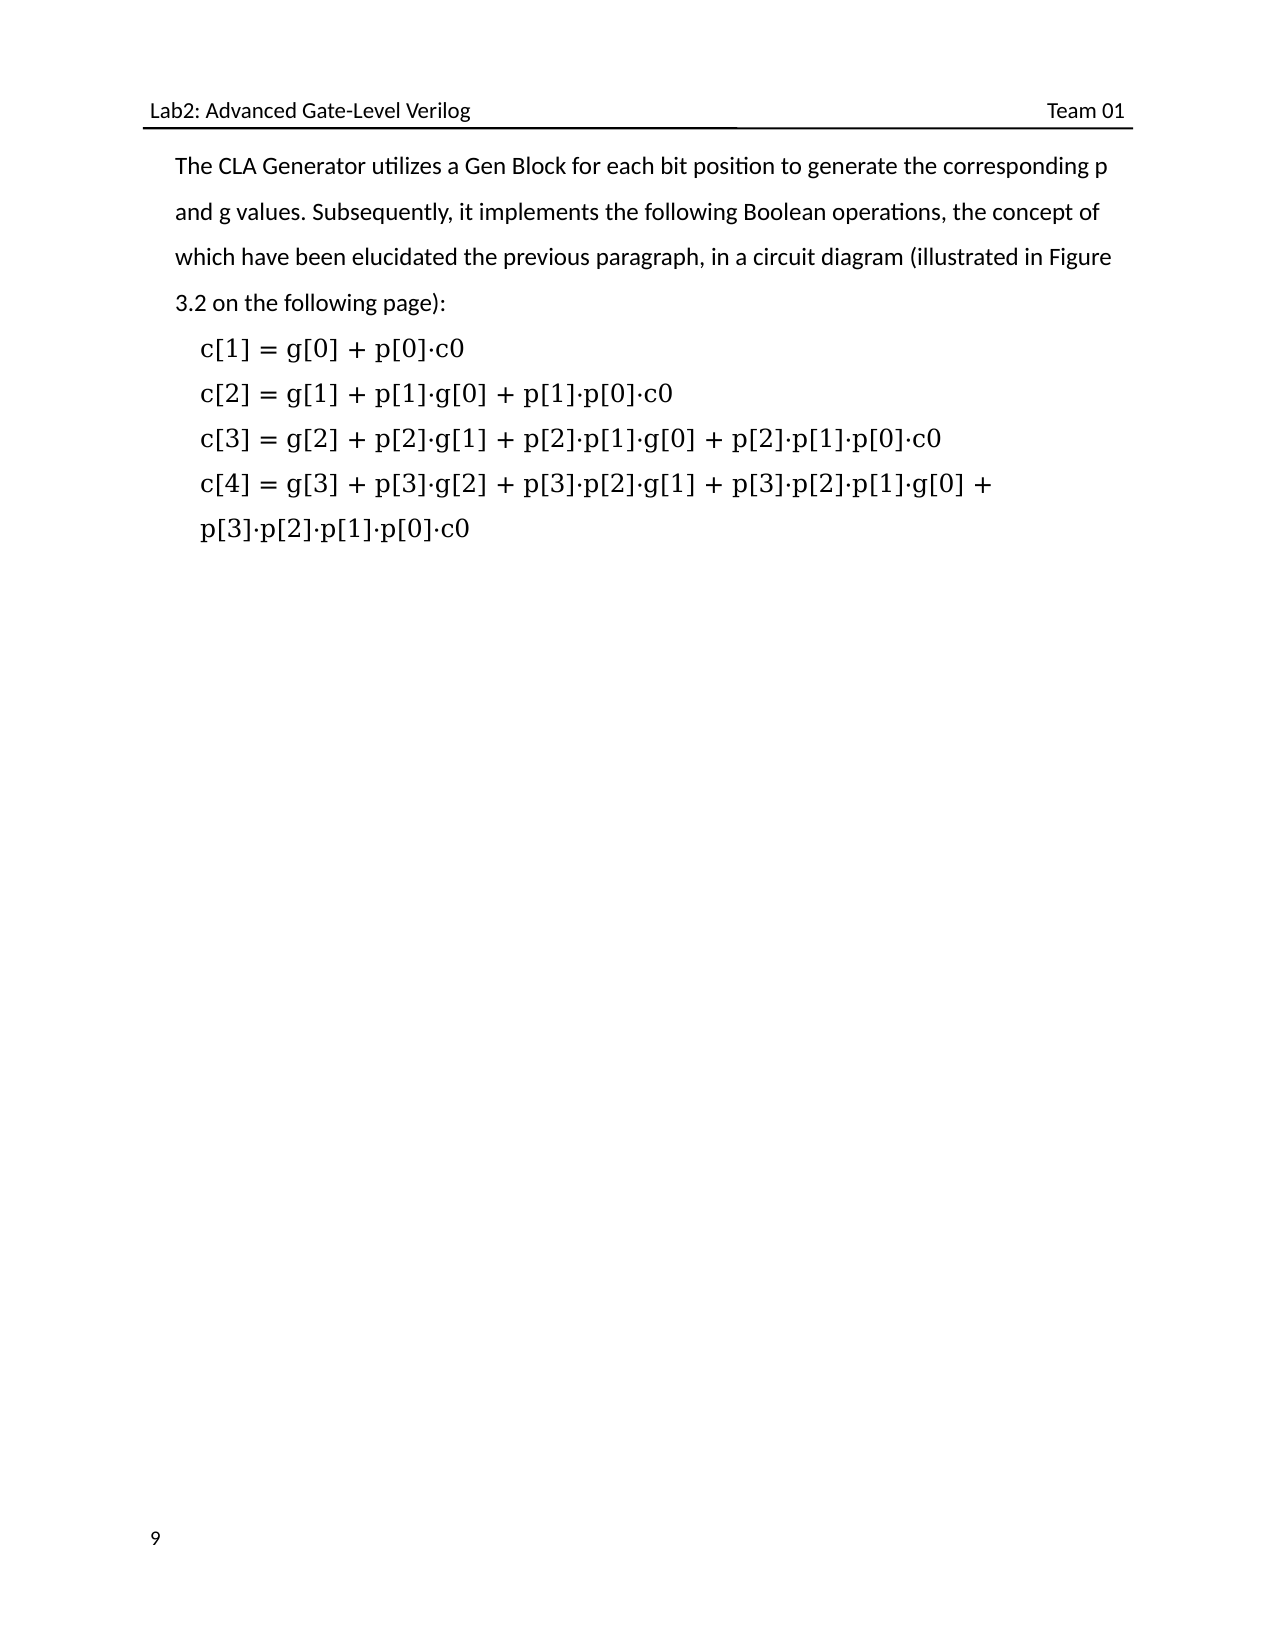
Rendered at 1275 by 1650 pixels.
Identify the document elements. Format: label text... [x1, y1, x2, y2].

text c[4] = g[3] + p[3]⋅g[2] + p[3]⋅p[2]⋅g[1] + p[3]⋅p[2]⋅p[1]⋅g[0] + p[3]⋅p[2]⋅p[1]⋅p[0]⋅c0 [200, 468, 1125, 543]
text c[1] = g[0] + p[0]⋅c0 [200, 333, 1125, 363]
text c[3] = g[2] + p[2]⋅g[1] + p[2]⋅p[1]⋅g[0] + p[2]⋅p[1]⋅p[0]⋅c0 [200, 423, 1125, 453]
text The CLA Generator utilizes a Gen Block for each bit position to generate the corresponding p and g values. Subsequently, it implements the following Boolean operations, the concept of which have been elucidated the previous paragraph, in a circuit diagram (illustrated in Figure 3.2 on the following page): [175, 150, 1125, 318]
text c[2] = g[1] + p[1]⋅g[0] + p[1]⋅p[0]⋅c0 [200, 378, 1125, 408]
